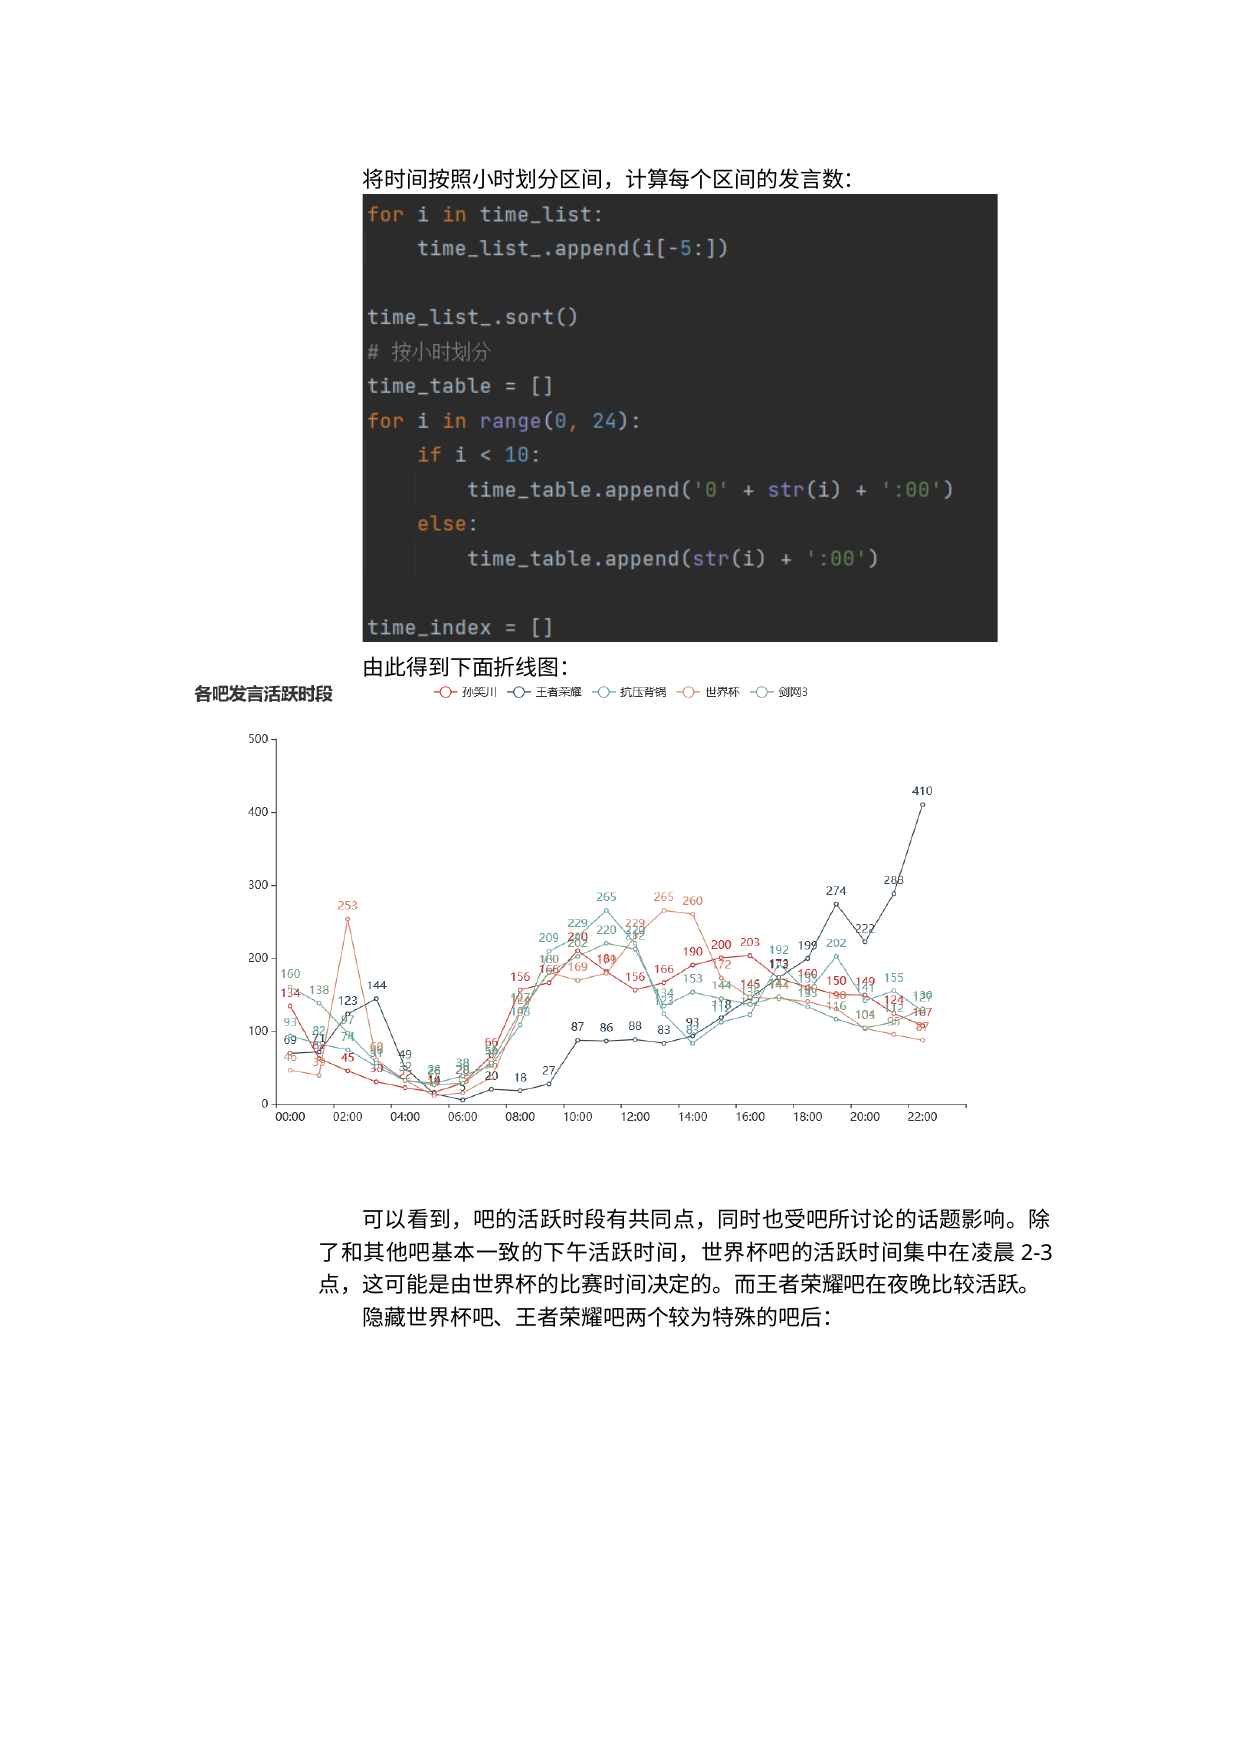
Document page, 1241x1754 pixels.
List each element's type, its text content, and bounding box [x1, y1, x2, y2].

picture [187, 682, 1053, 1184]
text 可以看到，吧的活跃时段有共同点，同时也受吧所讨论的话题影响。除了和其他吧基本一致的下午活跃时间，世界杯吧的活跃时间集中在凌晨2-3点，这可能是由世界杯的比赛时间决定的。而王者荣耀吧在夜晚比较活跃。 [319, 1202, 1053, 1299]
text 将时间按照小时划分区间，计算每个区间的发言数： [319, 162, 1053, 194]
picture [362, 194, 998, 642]
text 由此得到下面折线图： [319, 649, 1053, 682]
text 隐藏世界杯吧、王者荣耀吧两个较为特殊的吧后： [319, 1299, 1053, 1332]
